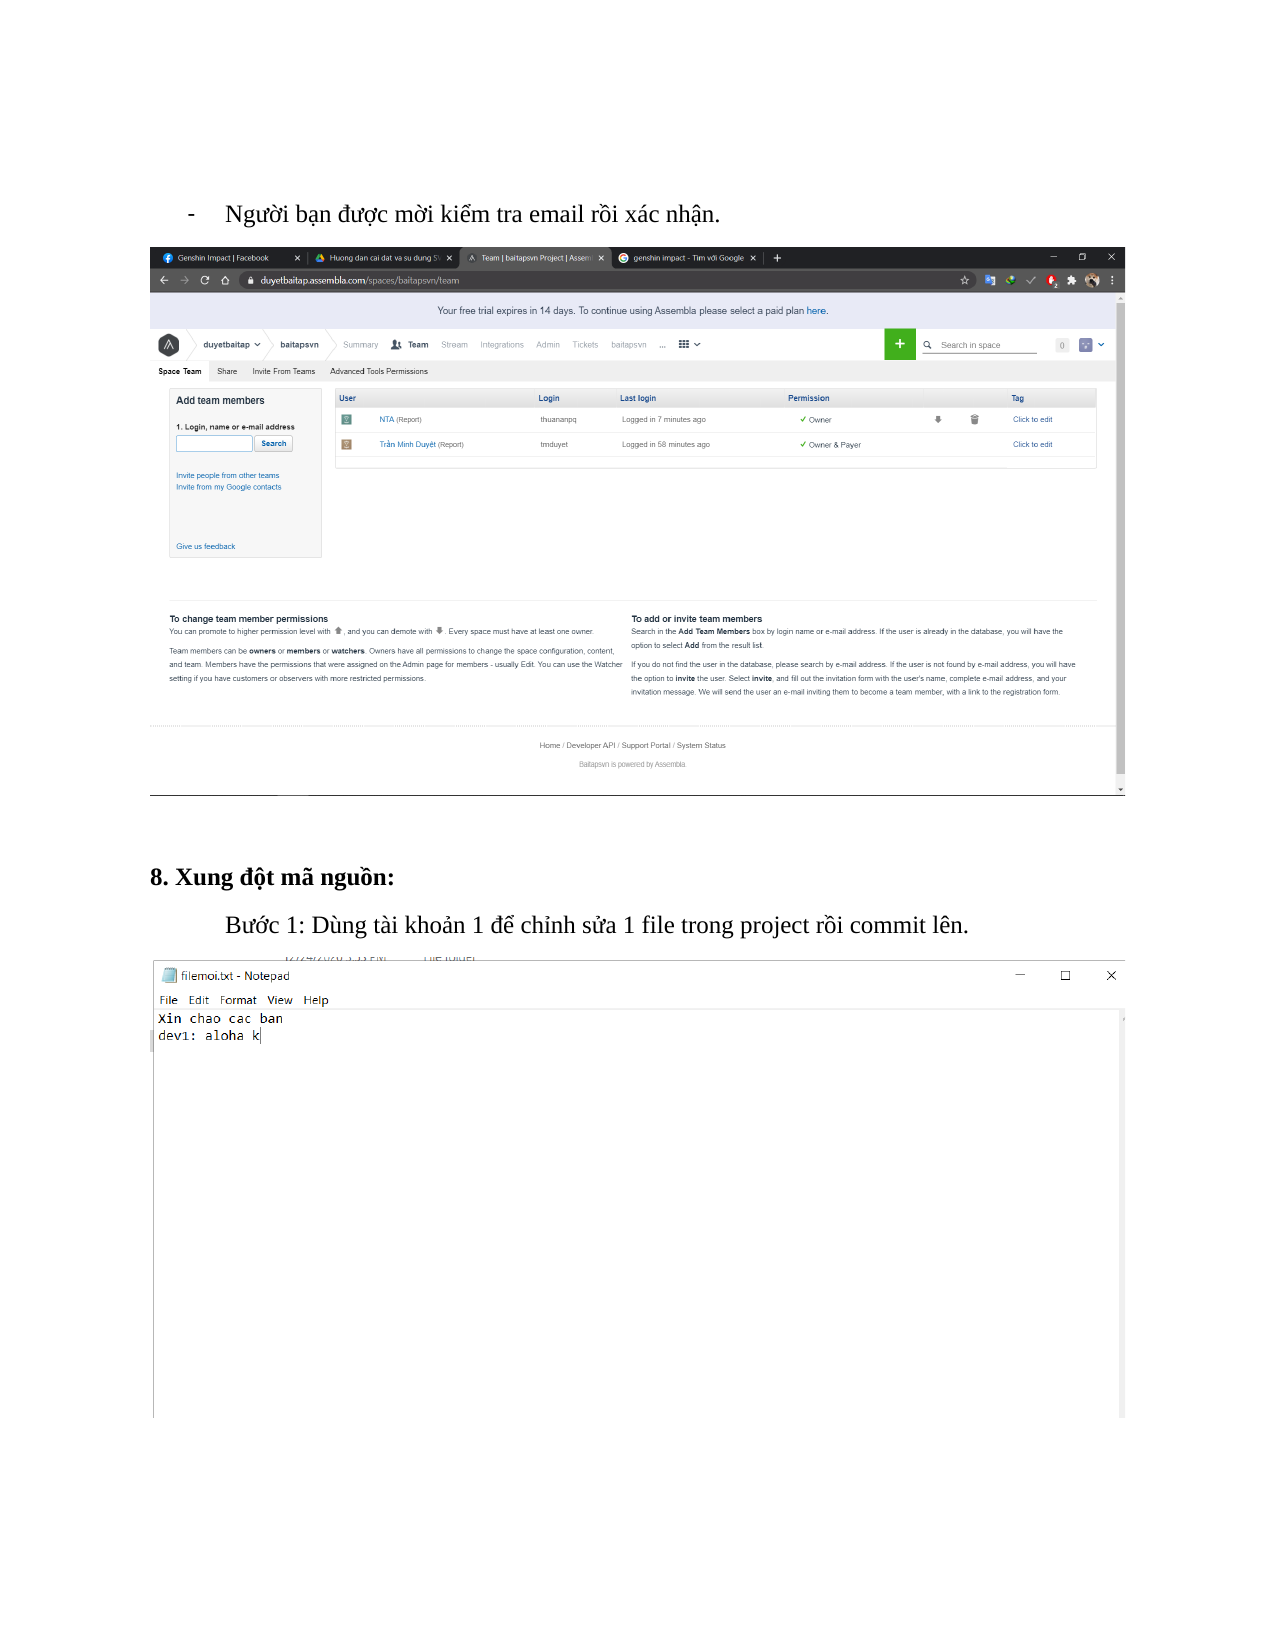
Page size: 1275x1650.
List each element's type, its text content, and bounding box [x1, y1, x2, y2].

text Bước 1: Dùng tài khoản 1 để chỉnh sửa 1 file trong project rồi commit lên. [150, 910, 1125, 939]
picture [150, 957, 1125, 1418]
list Người bạn được mời kiểm tra email rồi xác nhận. [187, 198, 1125, 228]
text 8. Xung đột mã nguồn: [150, 862, 1125, 891]
picture [150, 247, 1125, 796]
